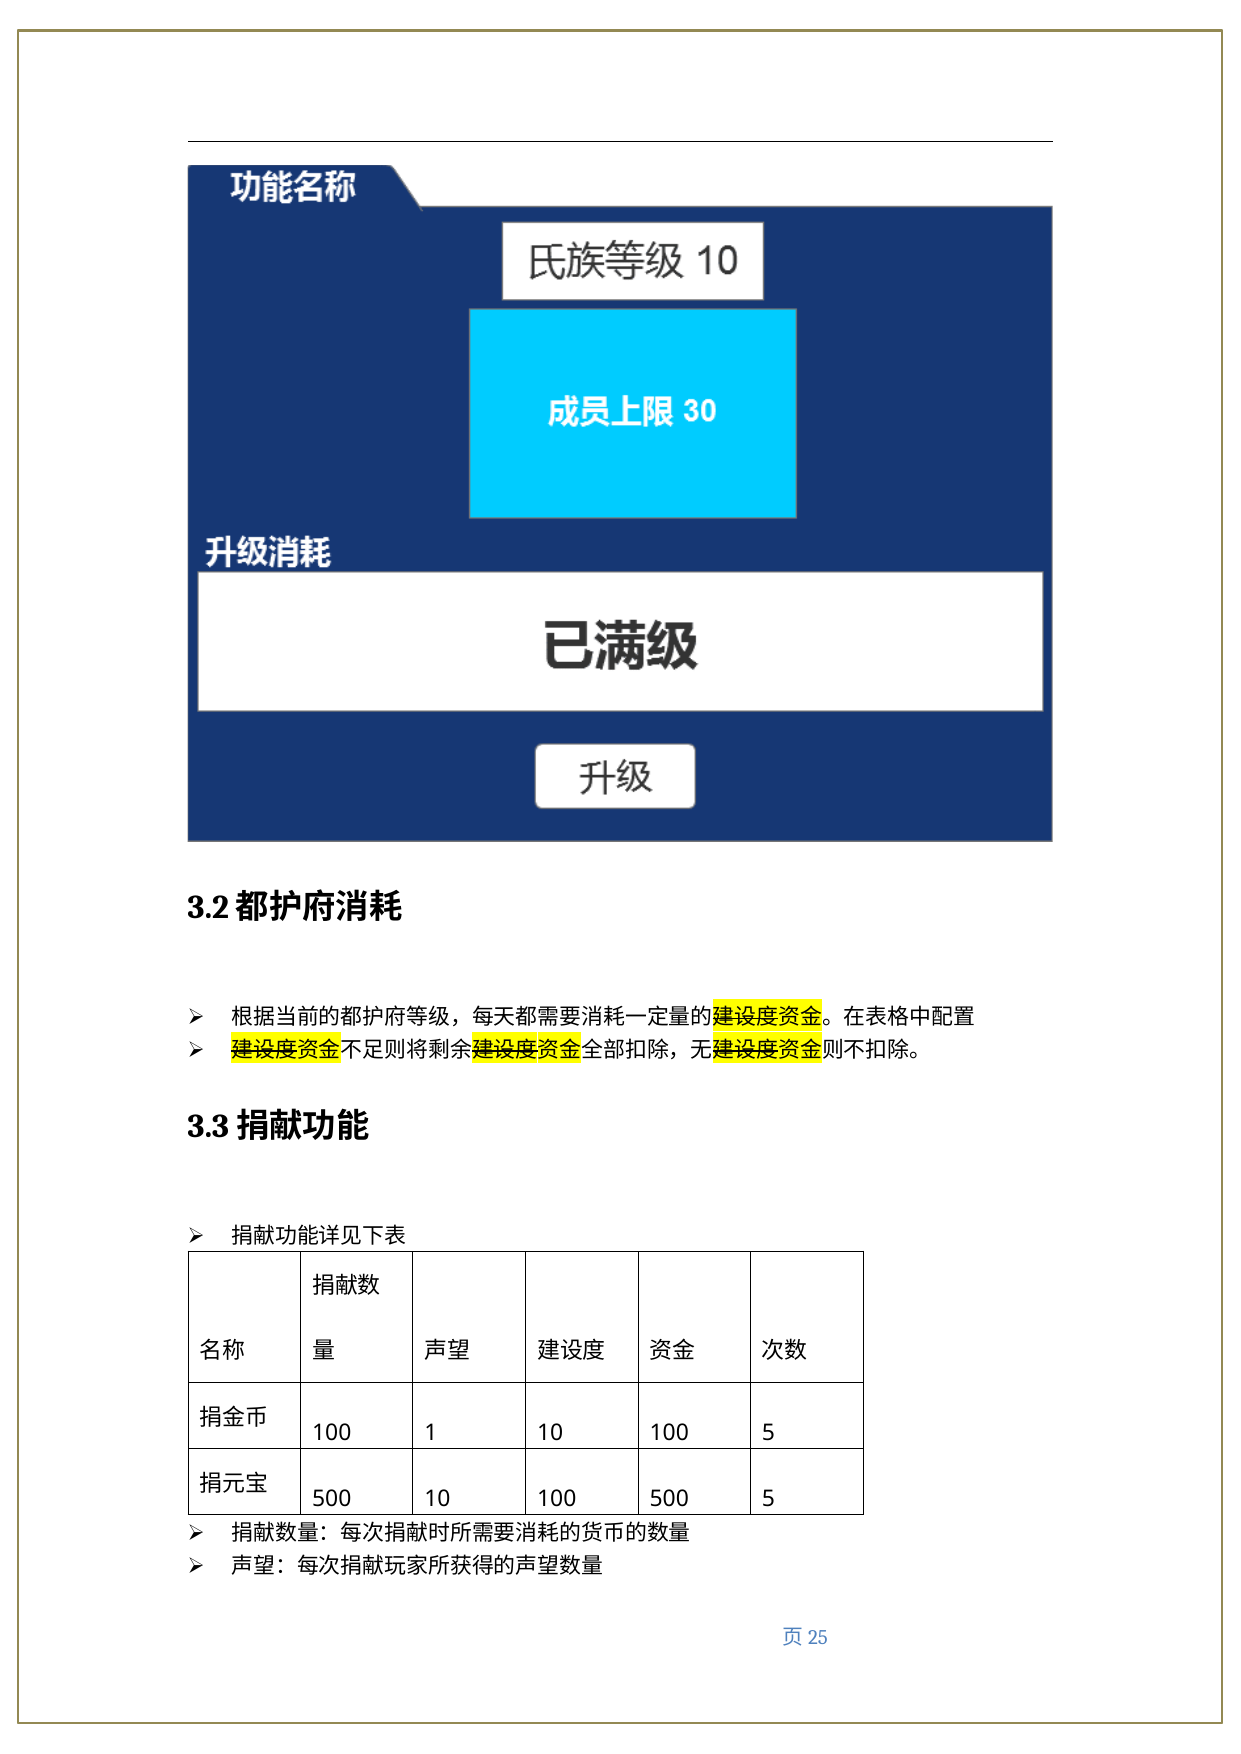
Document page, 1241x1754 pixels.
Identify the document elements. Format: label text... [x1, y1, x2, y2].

table_cell 5 [751, 1449, 863, 1514]
table_cell 500 [301, 1449, 412, 1514]
table_cell 100 [639, 1383, 750, 1448]
table_cell 100 [526, 1449, 638, 1514]
list 根据当前的都护府等级，每天都需要消耗一定量的建设度资金。在表格中配置 [822, 999, 1053, 1031]
table_header 次数 [751, 1252, 863, 1382]
table_cell 100 [301, 1383, 412, 1448]
table_header 资金 [639, 1252, 750, 1382]
list 捐献功能详见下表 [187, 1218, 1053, 1251]
subtitle 3.3捐献功能 [187, 1091, 1053, 1156]
list 根据当前的都护府等级，每天都需要消耗一定量的建设度资金。在表格中配置 [187, 999, 713, 1031]
table_header 声望 [413, 1252, 525, 1382]
table_header 名称 [189, 1252, 300, 1382]
table_cell 捐元宝 [189, 1449, 300, 1514]
table_cell 捐金币 [189, 1383, 300, 1448]
picture [187, 165, 1053, 842]
list 捐献数量：每次捐献时所需要消耗的货币的数量 [187, 1515, 1053, 1547]
list 声望：每次捐献玩家所获得的声望数量 [187, 1547, 1053, 1580]
table_header 捐献数量 [301, 1252, 412, 1382]
list 建设度资金不足则将剩余建设度资金全部扣除，无建设度资金则不扣除。 [187, 1031, 1053, 1064]
table_cell 10 [526, 1383, 638, 1448]
subtitle 3.2都护府消耗 [187, 872, 1053, 937]
table_header 建设度 [526, 1252, 638, 1382]
table_cell 5 [751, 1383, 863, 1448]
table_cell 10 [413, 1449, 525, 1514]
table_cell 500 [639, 1449, 750, 1514]
table_cell 1 [413, 1383, 525, 1448]
